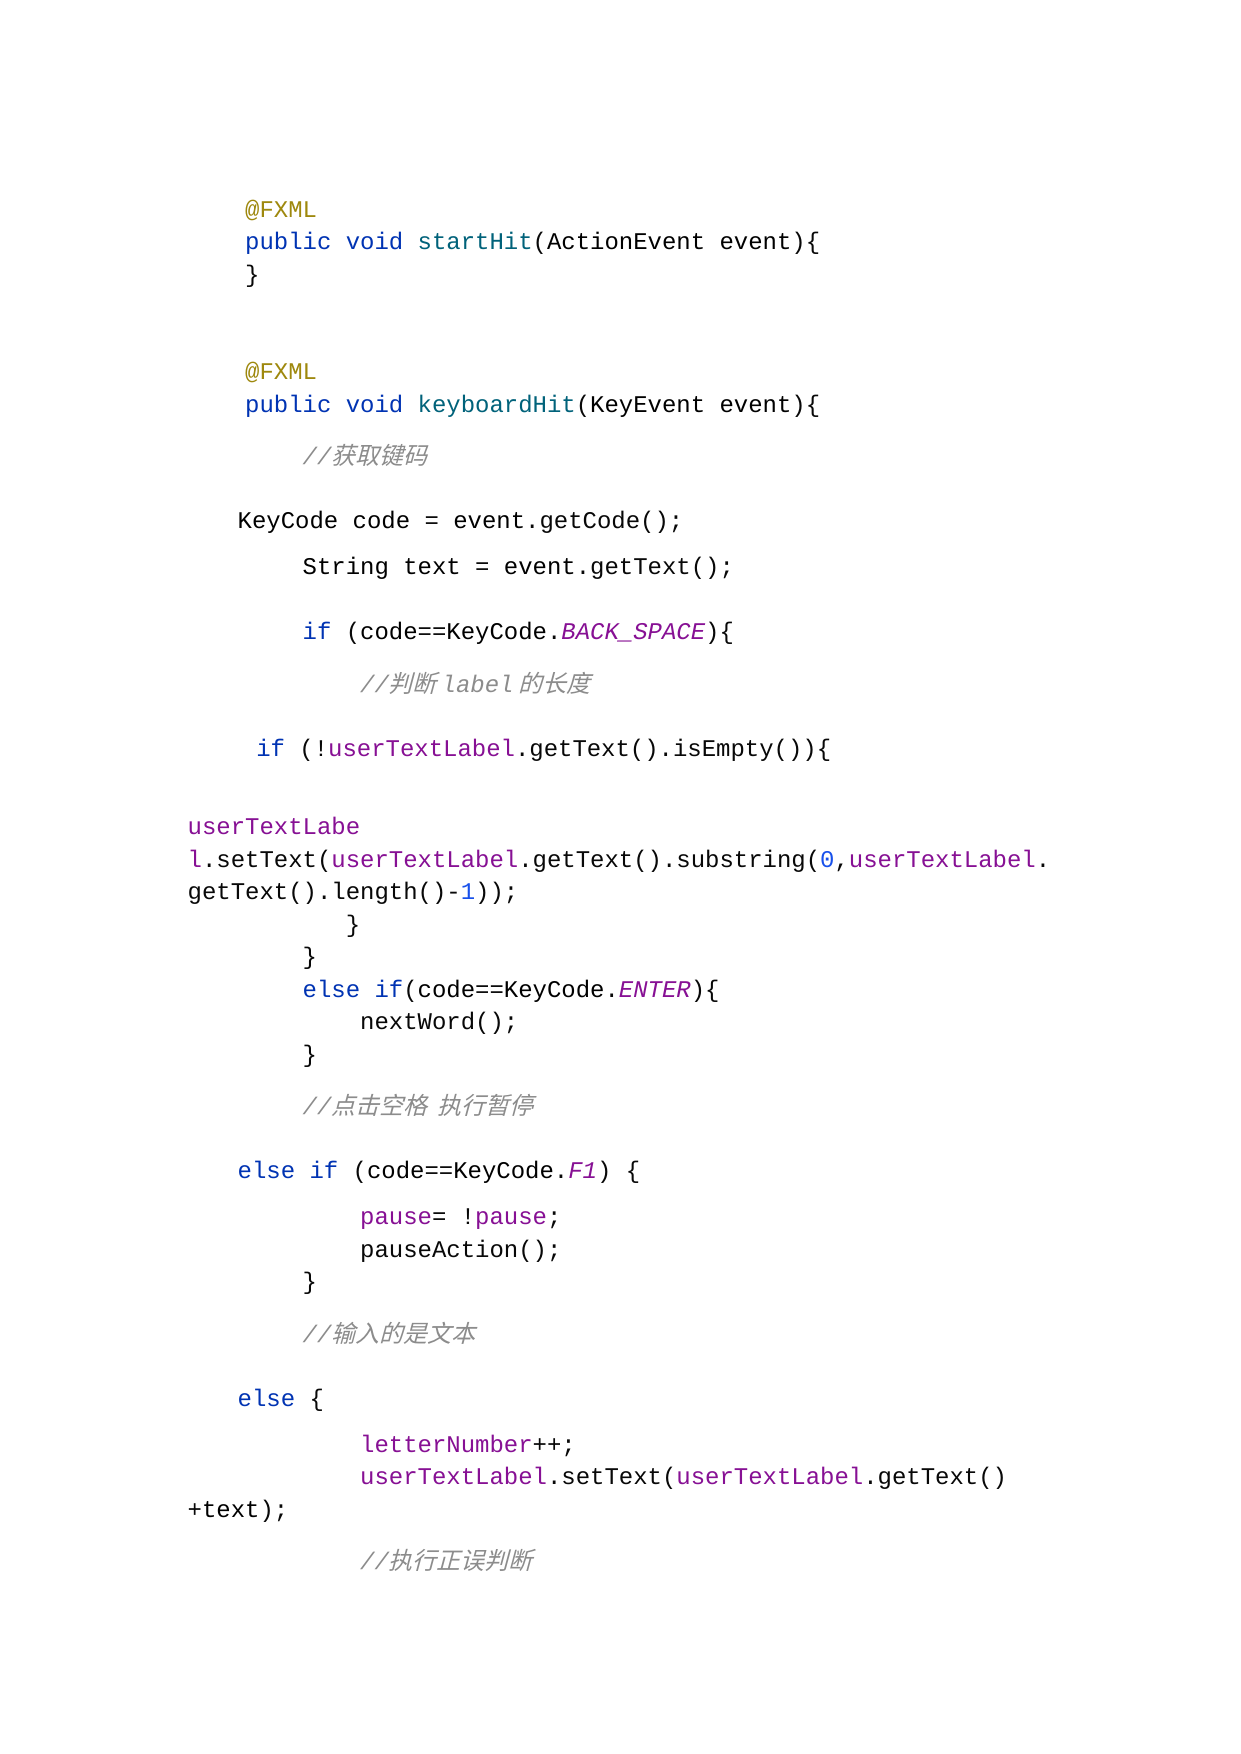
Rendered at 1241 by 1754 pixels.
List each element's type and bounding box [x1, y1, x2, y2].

text [187, 162, 1053, 1592]
